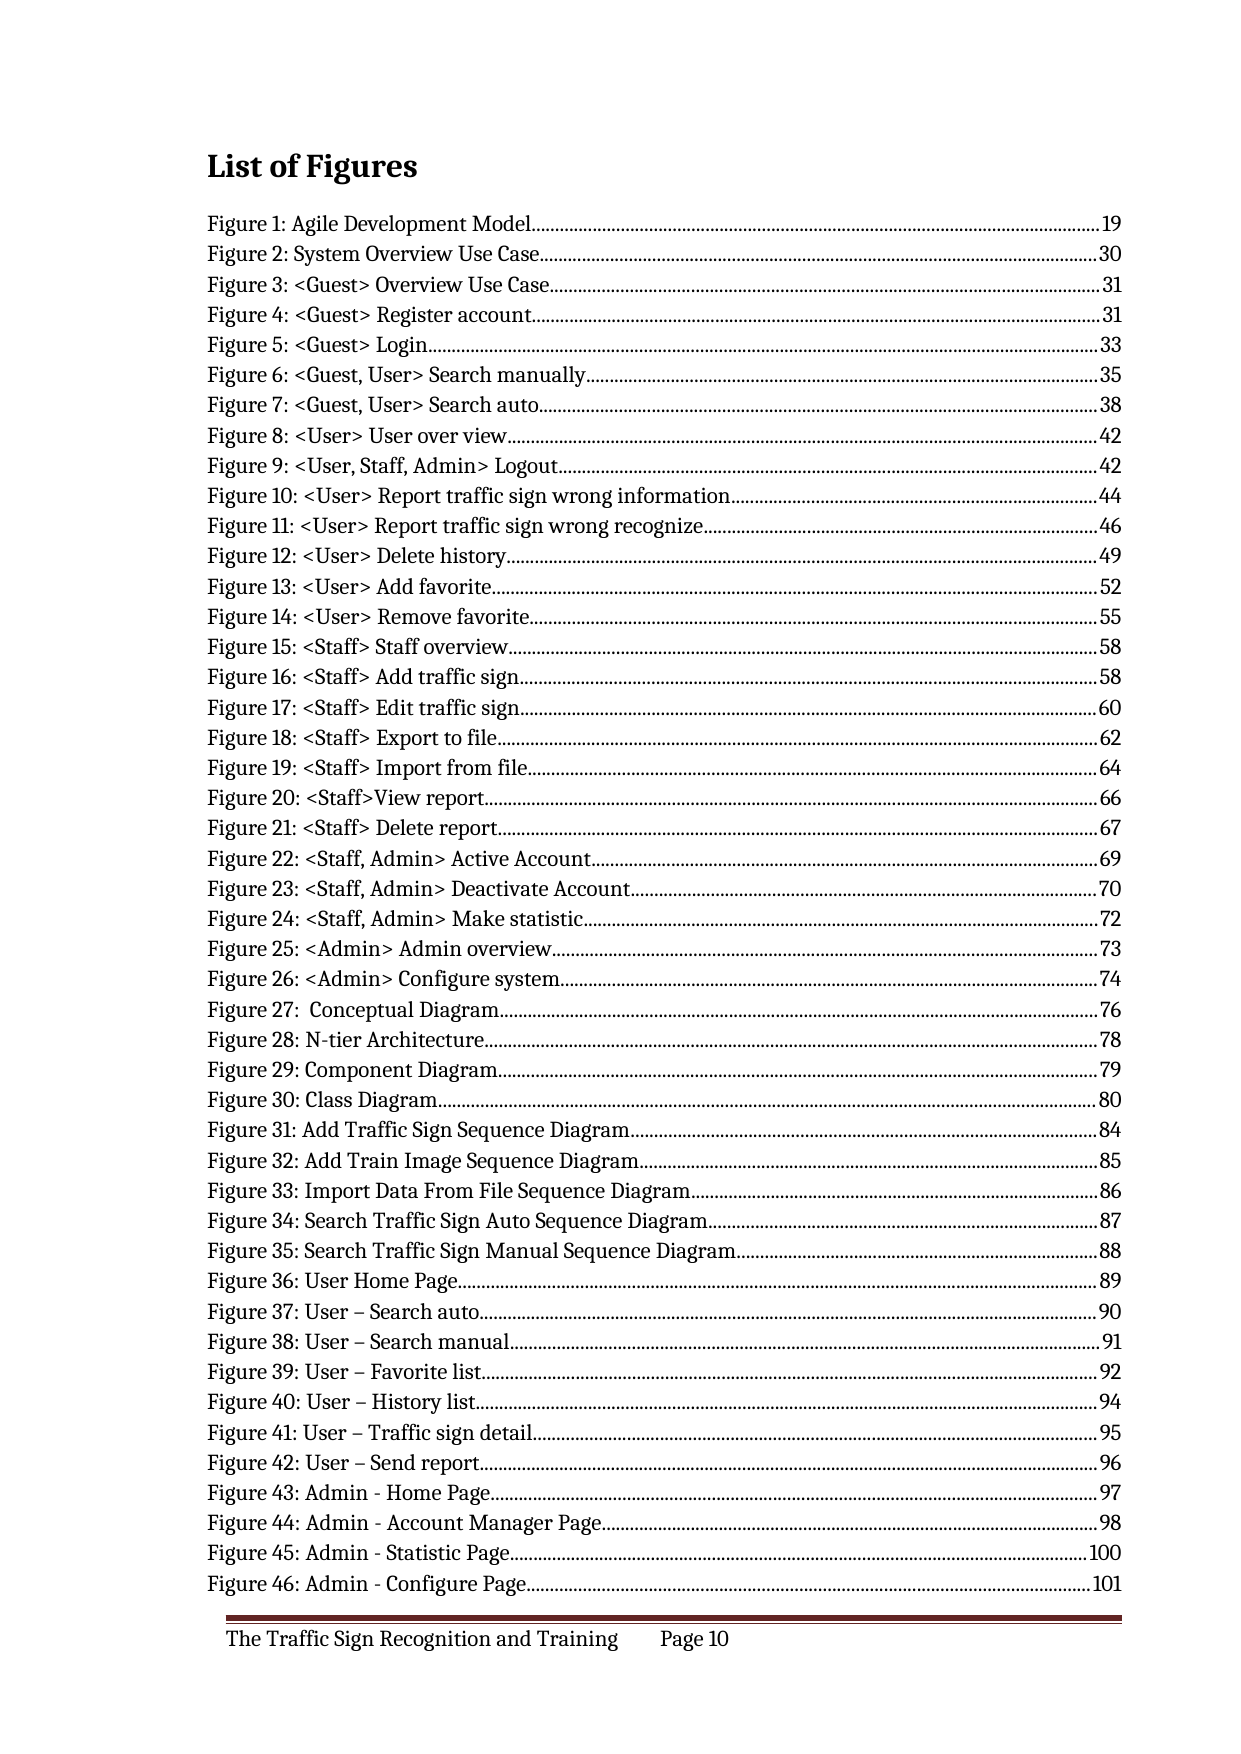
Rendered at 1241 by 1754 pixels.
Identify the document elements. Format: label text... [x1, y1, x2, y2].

text Figure 24: <Staff, Admin> Make statistic 72 [207, 906, 1122, 932]
text Figure 5: <Guest> Login 33 [207, 332, 1122, 358]
text Figure 13: <User> Add favorite 52 [207, 573, 1122, 600]
text Figure 27: Conceptual Diagram 76 [207, 996, 1122, 1023]
text Figure 33: Import Data From File Sequence Diagram 86 [207, 1178, 1122, 1204]
text Figure 31: Add Traffic Sign Sequence Diagram 84 [207, 1117, 1122, 1144]
text Figure 42: User – Send report 96 [207, 1449, 1122, 1476]
text Figure 25: <Admin> Admin overview 73 [207, 936, 1122, 962]
text Figure 45: Admin - Statistic Page 100 [207, 1540, 1122, 1567]
text Figure 9: <User, Staff, Admin> Logout 42 [207, 453, 1122, 479]
text Figure 11: <User> Report traffic sign wrong recognize 46 [207, 513, 1122, 539]
text Figure 26: <Admin> Configure system 74 [207, 966, 1122, 993]
text Figure 17: <Staff> Edit traffic sign 60 [207, 694, 1122, 721]
text Figure 16: <Staff> Add traffic sign 58 [207, 664, 1122, 691]
text Figure 14: <User> Remove favorite 55 [207, 604, 1122, 630]
text Figure 22: <Staff, Admin> Active Account 69 [207, 845, 1122, 872]
text Figure 39: User – Favorite list 92 [207, 1359, 1122, 1385]
text Figure 3: <Guest> Overview Use Case 31 [207, 271, 1122, 298]
text Figure 1: Agile Development Model 19 [207, 211, 1122, 237]
text Figure 34: Search Traffic Sign Auto Sequence Diagram 87 [207, 1208, 1122, 1234]
text Figure 19: <Staff> Import from file 64 [207, 755, 1122, 781]
text Figure 18: <Staff> Export to file 62 [207, 724, 1122, 751]
text Figure 38: User – Search manual 91 [207, 1329, 1122, 1355]
text Figure 2: System Overview Use Case 30 [207, 241, 1122, 268]
text Figure 15: <Staff> Staff overview 58 [207, 634, 1122, 660]
text Figure 4: <Guest> Register account 31 [207, 302, 1122, 328]
text Figure 20: <Staff>View report 66 [207, 785, 1122, 811]
text Figure 21: <Staff> Delete report 67 [207, 815, 1122, 842]
text Figure 44: Admin - Account Manager Page 98 [207, 1510, 1122, 1536]
text Figure 12: <User> Delete history 49 [207, 543, 1122, 570]
text Figure 32: Add Train Image Sequence Diagram 85 [207, 1147, 1122, 1174]
text Figure 37: User – Search auto 90 [207, 1298, 1122, 1325]
text Figure 41: User – Traffic sign detail 95 [207, 1419, 1122, 1446]
text Figure 10: <User> Report traffic sign wrong information 44 [207, 483, 1122, 509]
text Figure 36: User Home Page 89 [207, 1268, 1122, 1295]
text Figure 30: Class Diagram 80 [207, 1087, 1122, 1113]
text Figure 46: Admin - Configure Page 101 [207, 1570, 1122, 1597]
text Figure 7: <Guest, User> Search auto 38 [207, 392, 1122, 419]
text Figure 40: User – History list 94 [207, 1389, 1122, 1416]
text Figure 6: <Guest, User> Search manually 35 [207, 362, 1122, 388]
text Figure 43: Admin - Home Page 97 [207, 1480, 1122, 1506]
subtitle List of Figures [207, 148, 1122, 186]
text Figure 8: <User> User over view 42 [207, 422, 1122, 449]
text Figure 35: Search Traffic Sign Manual Sequence Diagram 88 [207, 1238, 1122, 1264]
text Figure 23: <Staff, Admin> Deactivate Account 70 [207, 876, 1122, 902]
text Figure 28: N-tier Architecture 78 [207, 1027, 1122, 1053]
text Figure 29: Component Diagram 79 [207, 1057, 1122, 1083]
